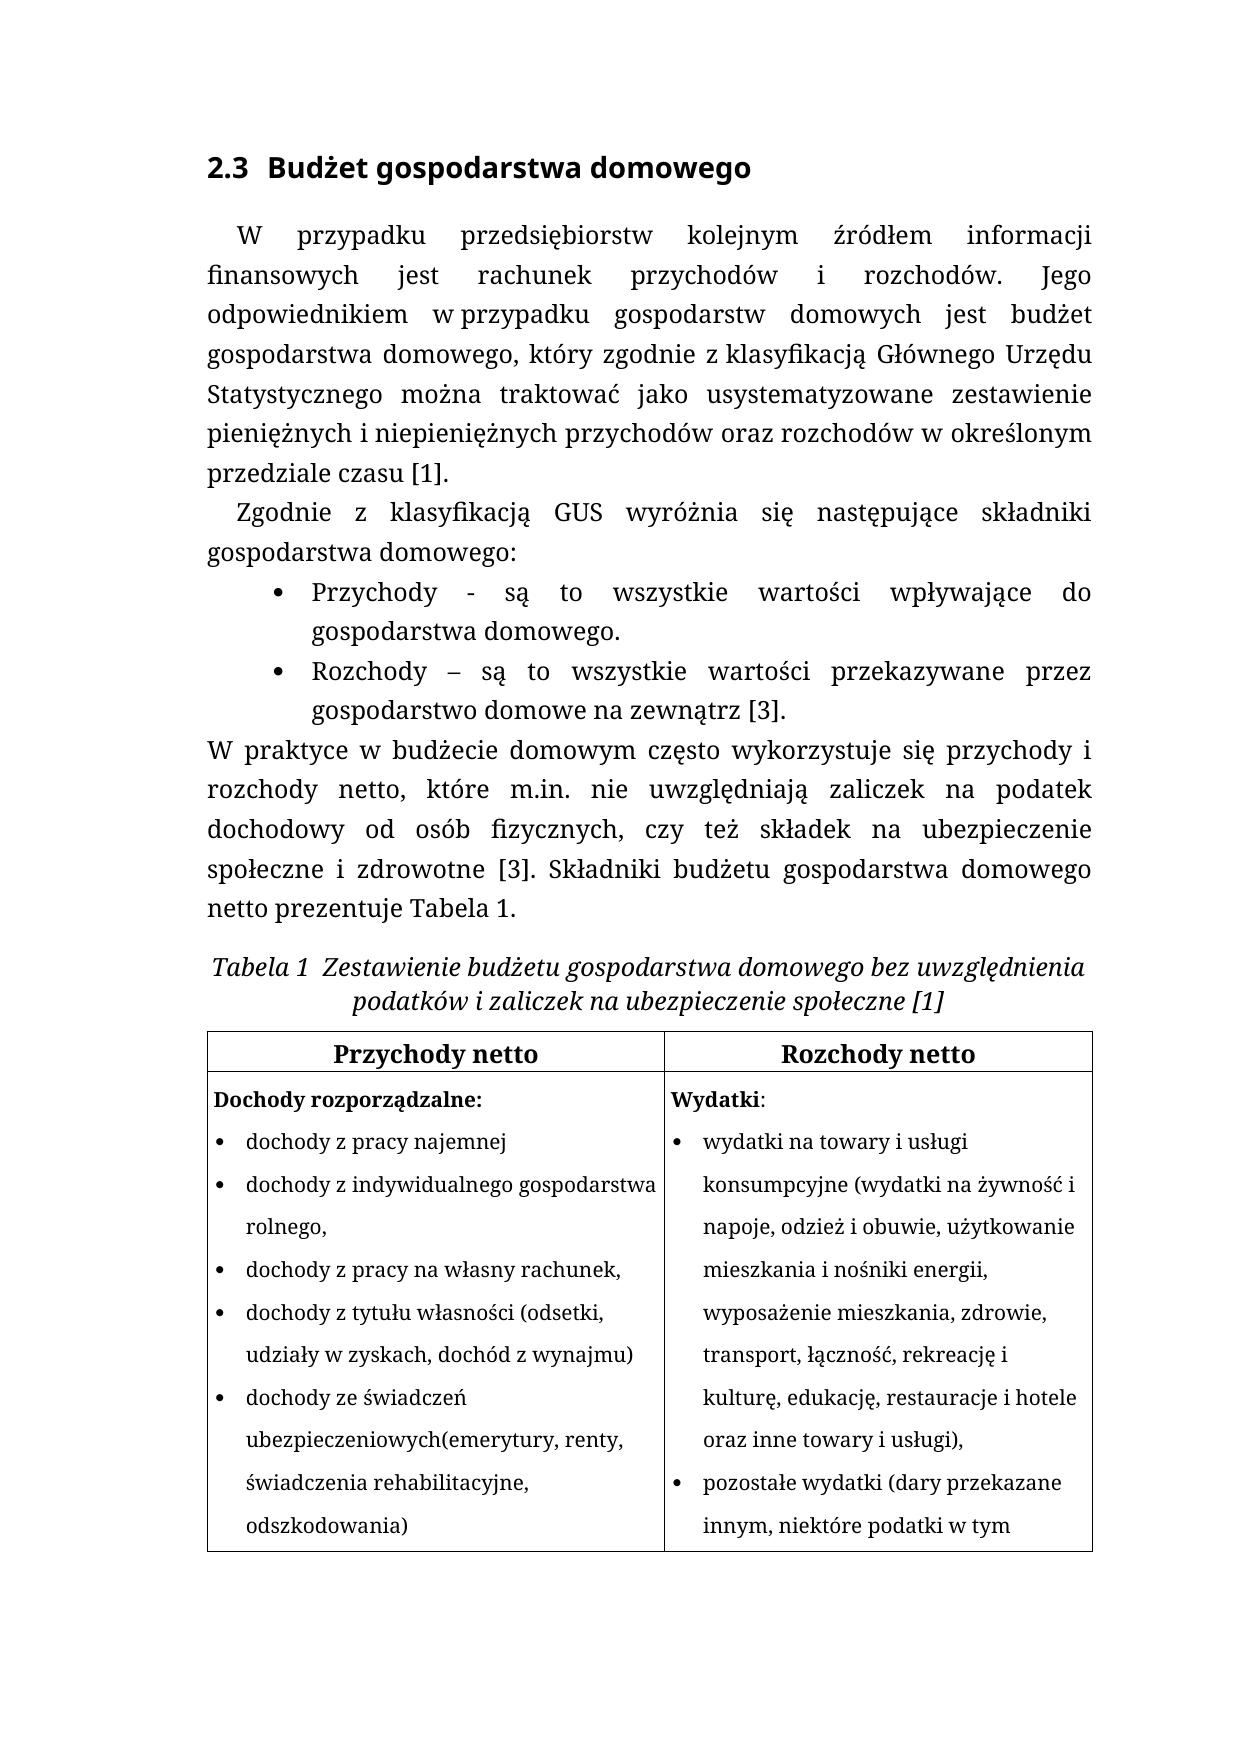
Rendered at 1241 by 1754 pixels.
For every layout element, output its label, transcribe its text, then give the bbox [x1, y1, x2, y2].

text Zgodnie z klasyfikacją GUS wyróżnia się następujące składniki gospodarstwa domowego: [207, 489, 1092, 569]
table_header Przychody netto [208, 1032, 664, 1071]
text Tabela Zestawienie budżetu gospodarstwa domowego bez uwzględnienia podatków i zaliczek na ubezpieczenie społeczne [207, 950, 1092, 1018]
text W przypadku przedsiębiorstw kolejnym źródłem informacji finansowych jest rachunek przychodów i rozchodów. Jego odpowiednikiem w przypadku gospodarstw domowych jest budżet gospodarstwa domowego, który zgodnie z klasyfikacją Głównego Urzędu Statystycznego można traktować jako usystematyzowane zestawienie pieniężnych i niepieniężnych przychodów oraz rozchodów w określonym przedziale czasu. [207, 212, 1092, 489]
subtitle Budżet gospodarstwa domowego [207, 148, 1092, 187]
text W praktyce w budżecie domowym często wykorzystuje się przychody i rozchody netto, które m.in. nie uwzględniają zaliczek na podatek dochodowy od osób fizycznych, czy też składek na ubezpieczenie społeczne i zdrowotne. Składniki budżetu gospodarstwa domowego netto prezentuje Tabela 1. [207, 727, 1092, 925]
list Rozchody – są to wszystkie wartości przekazywane przez gospodarstwo domowe na zewnątrz. [274, 648, 1092, 727]
table_header Rozchody netto [665, 1032, 1092, 1071]
list Przychody - są to wszystkie wartości wpływające do gospodarstwa domowego. [274, 569, 1092, 648]
